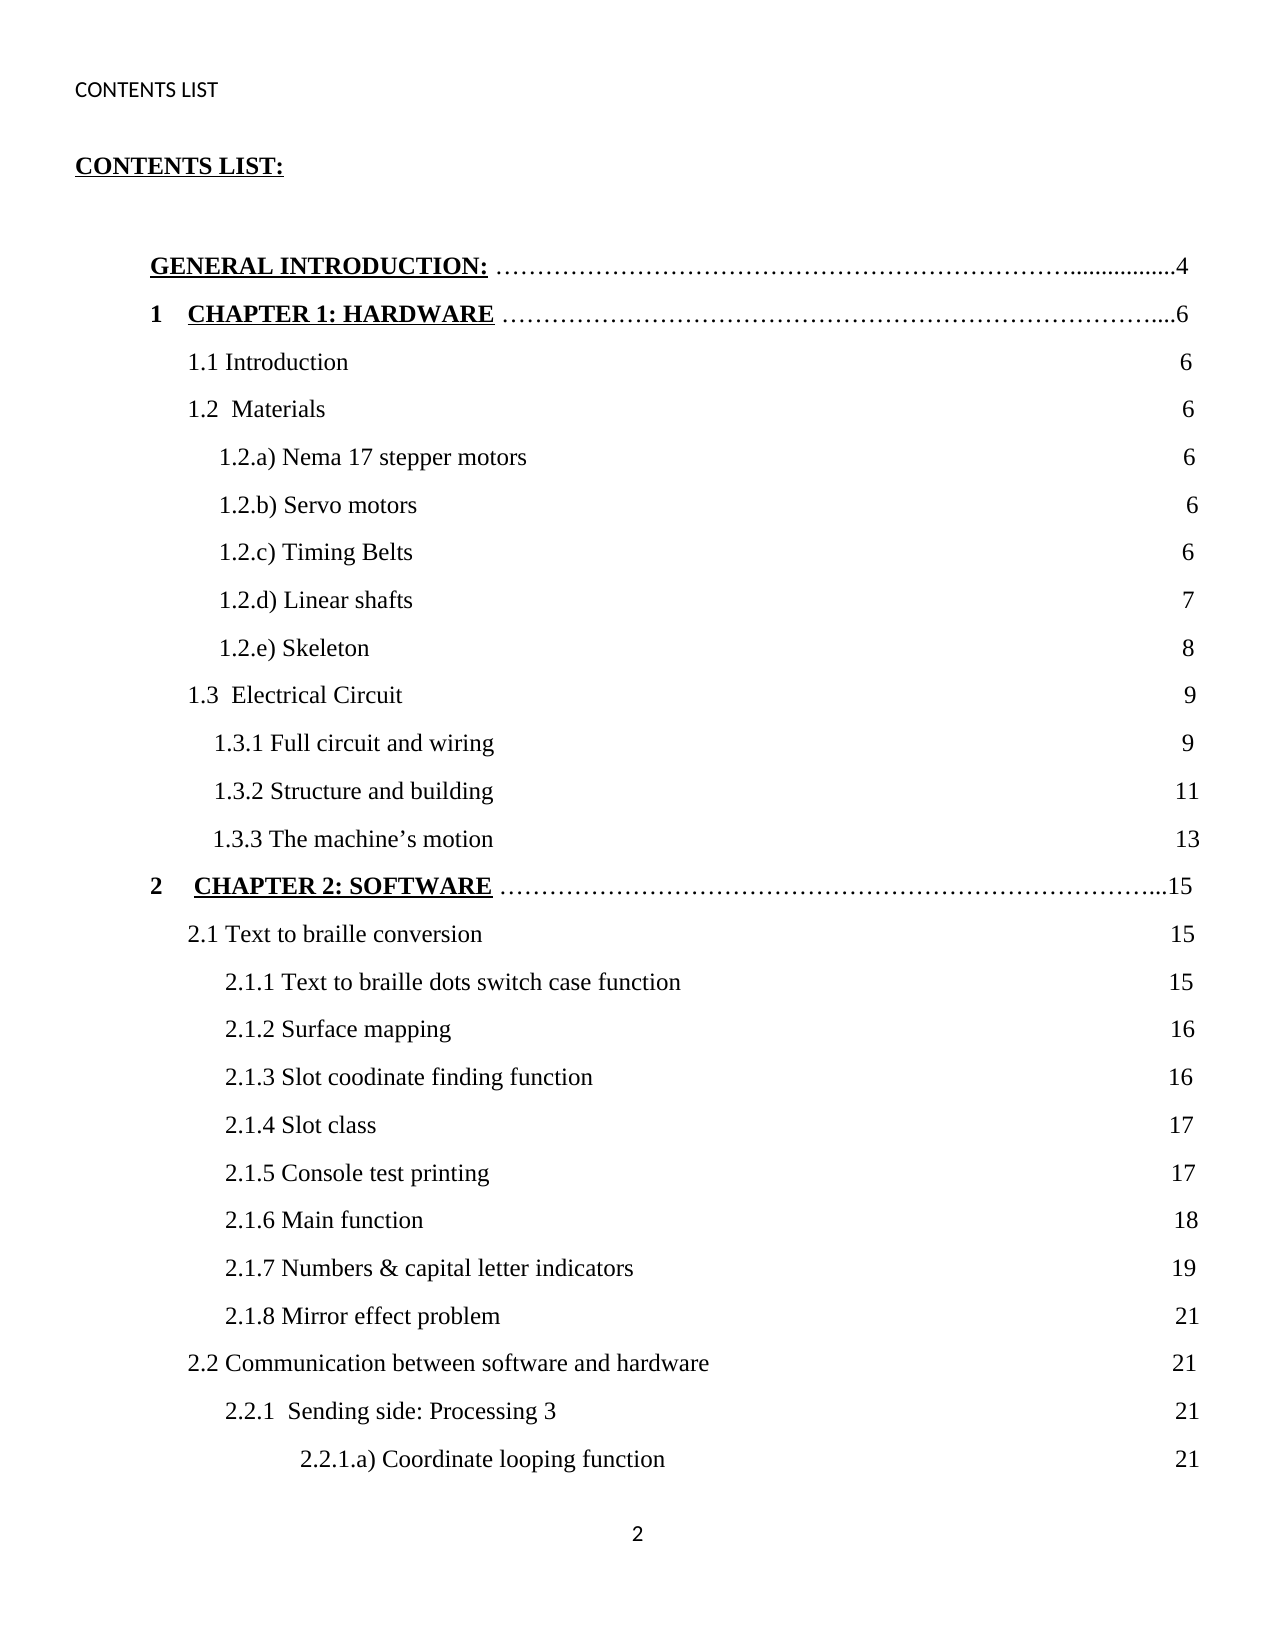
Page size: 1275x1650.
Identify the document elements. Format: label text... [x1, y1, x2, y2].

text GENERAL INTRODUCTION: …………………………………………………………….................4 [75, 251, 1200, 280]
text 1.2.c) Timing Belts 6 [75, 537, 1200, 566]
text 1.2.b) Servo motors 6 [75, 490, 1200, 518]
text 2.1.4 Slot class 17 [75, 1110, 1200, 1139]
text 2 CHAPTER 2: SOFTWARE ……………………………………………………………………...15 [75, 871, 1200, 900]
text 2.1.2 Surface mapping 16 [75, 1014, 1200, 1043]
text 1.3.2 Structure and building 11 [75, 776, 1200, 805]
text 2.1.3 Slot coodinate finding function 16 [75, 1062, 1200, 1091]
text 2.1.8 Mirror effect problem 21 [75, 1301, 1200, 1329]
text 2.1.5 Console test printing 17 [75, 1158, 1200, 1186]
text 2.1 Text to braille conversion 15 [75, 919, 1200, 948]
text 1.2.d) Linear shafts 7 [75, 585, 1200, 614]
text 1.3.1 Full circuit and wiring 9 [75, 728, 1200, 757]
text CONTENTS LIST: [75, 151, 1200, 179]
text 1.2 Materials 6 [75, 394, 1200, 423]
text 1.2.e) Skeleton 8 [75, 633, 1200, 662]
text 1.1 Introduction 6 [150, 347, 1200, 375]
text 2.1.7 Numbers & capital letter indicators 19 [75, 1253, 1200, 1282]
text 1.2.a) Nema 17 stepper motors 6 [75, 442, 1200, 471]
text 2.2.1 Sending side: Processing 3 21 [75, 1396, 1200, 1425]
text 2.1.6 Main function 18 [75, 1205, 1200, 1234]
text 1.3 Electrical Circuit 9 [75, 681, 1200, 709]
text 2.2.1.a) Coordinate looping function 21 [75, 1444, 1200, 1473]
text 2.2 Communication between software and hardware 21 [75, 1348, 1200, 1377]
list CHAPTER 1: HARDWARE ……………………………………………………………………....6 [150, 299, 1200, 328]
text 1.3.3 The machine’s motion 13 [75, 824, 1200, 852]
text 2.1.1 Text to braille dots switch case function 15 [75, 967, 1200, 996]
